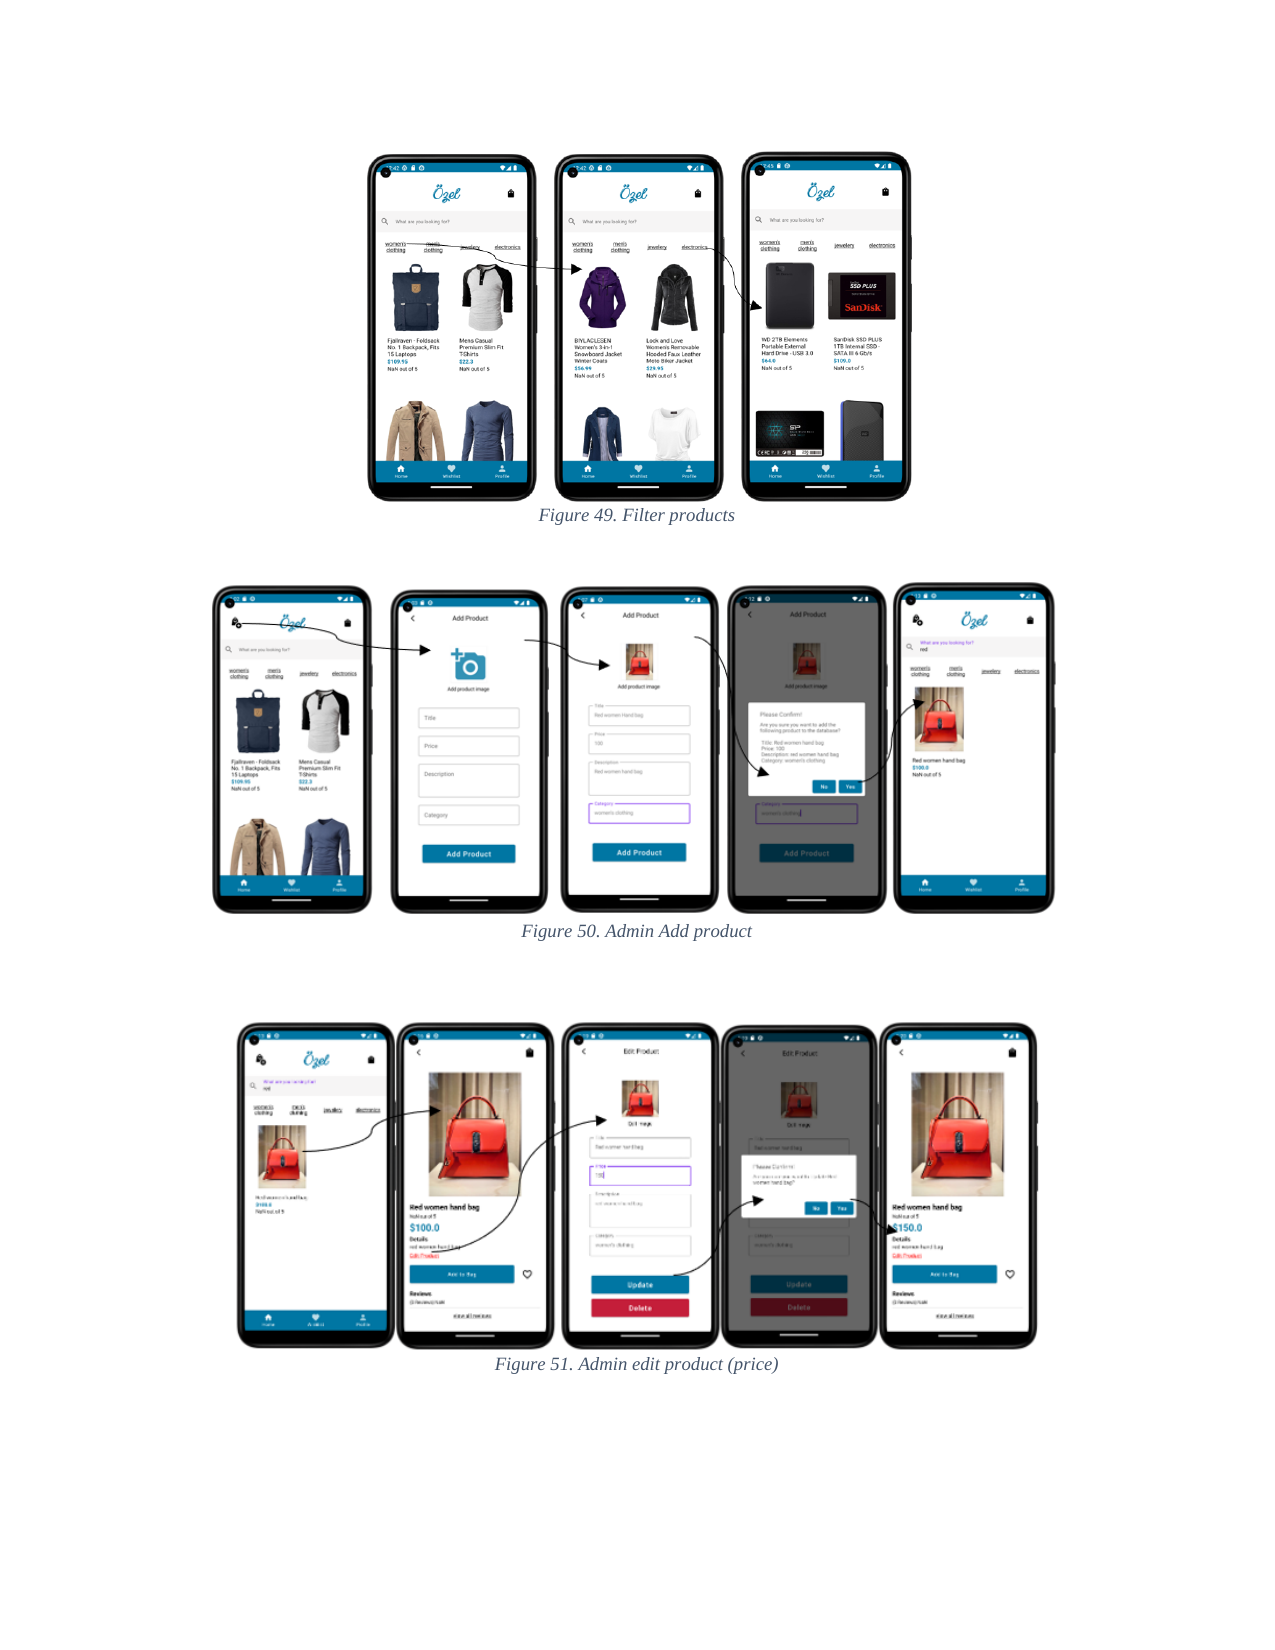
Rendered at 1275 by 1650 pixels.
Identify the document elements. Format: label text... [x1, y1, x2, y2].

picture [209, 575, 1066, 920]
picture [231, 1019, 1044, 1353]
picture [362, 150, 914, 504]
